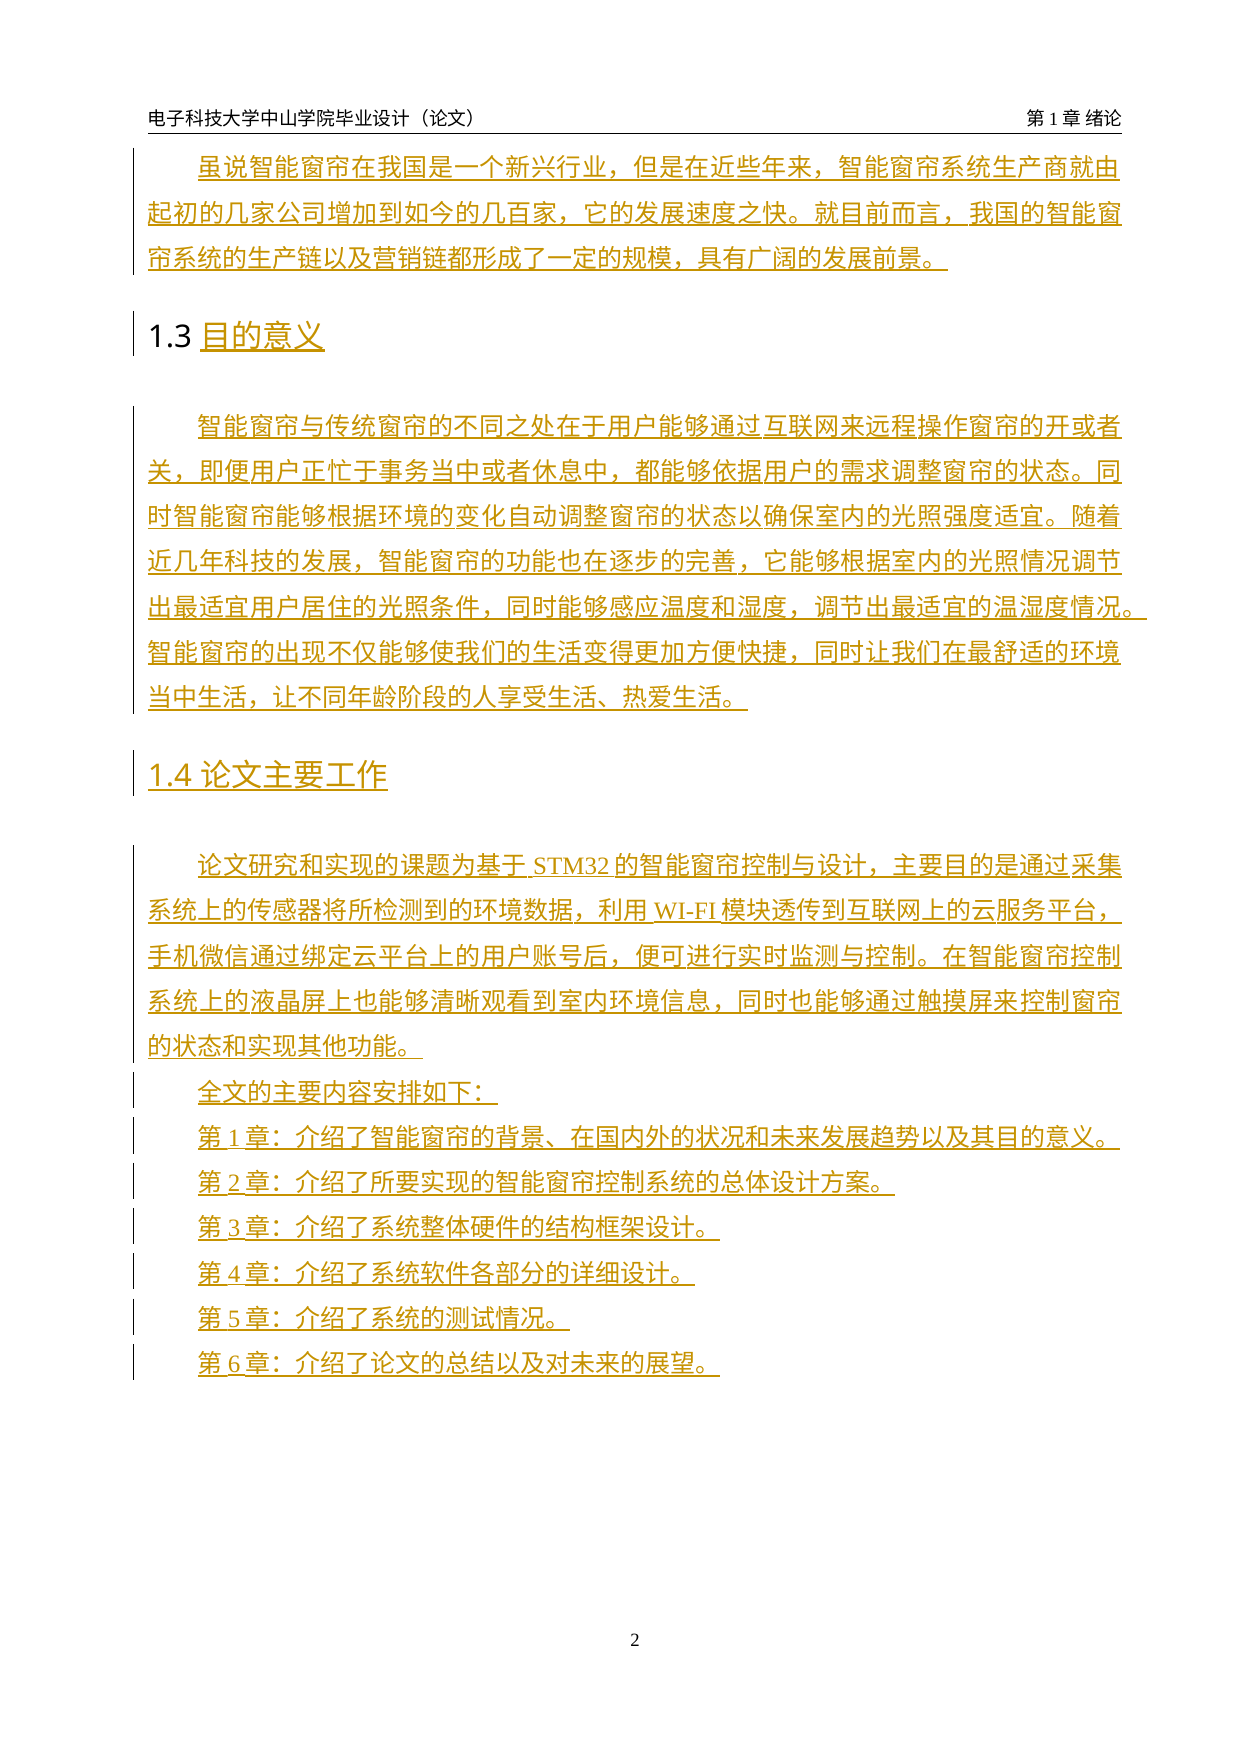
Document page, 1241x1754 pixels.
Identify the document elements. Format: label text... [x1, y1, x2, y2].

text 1.3 [148, 311, 1122, 356]
